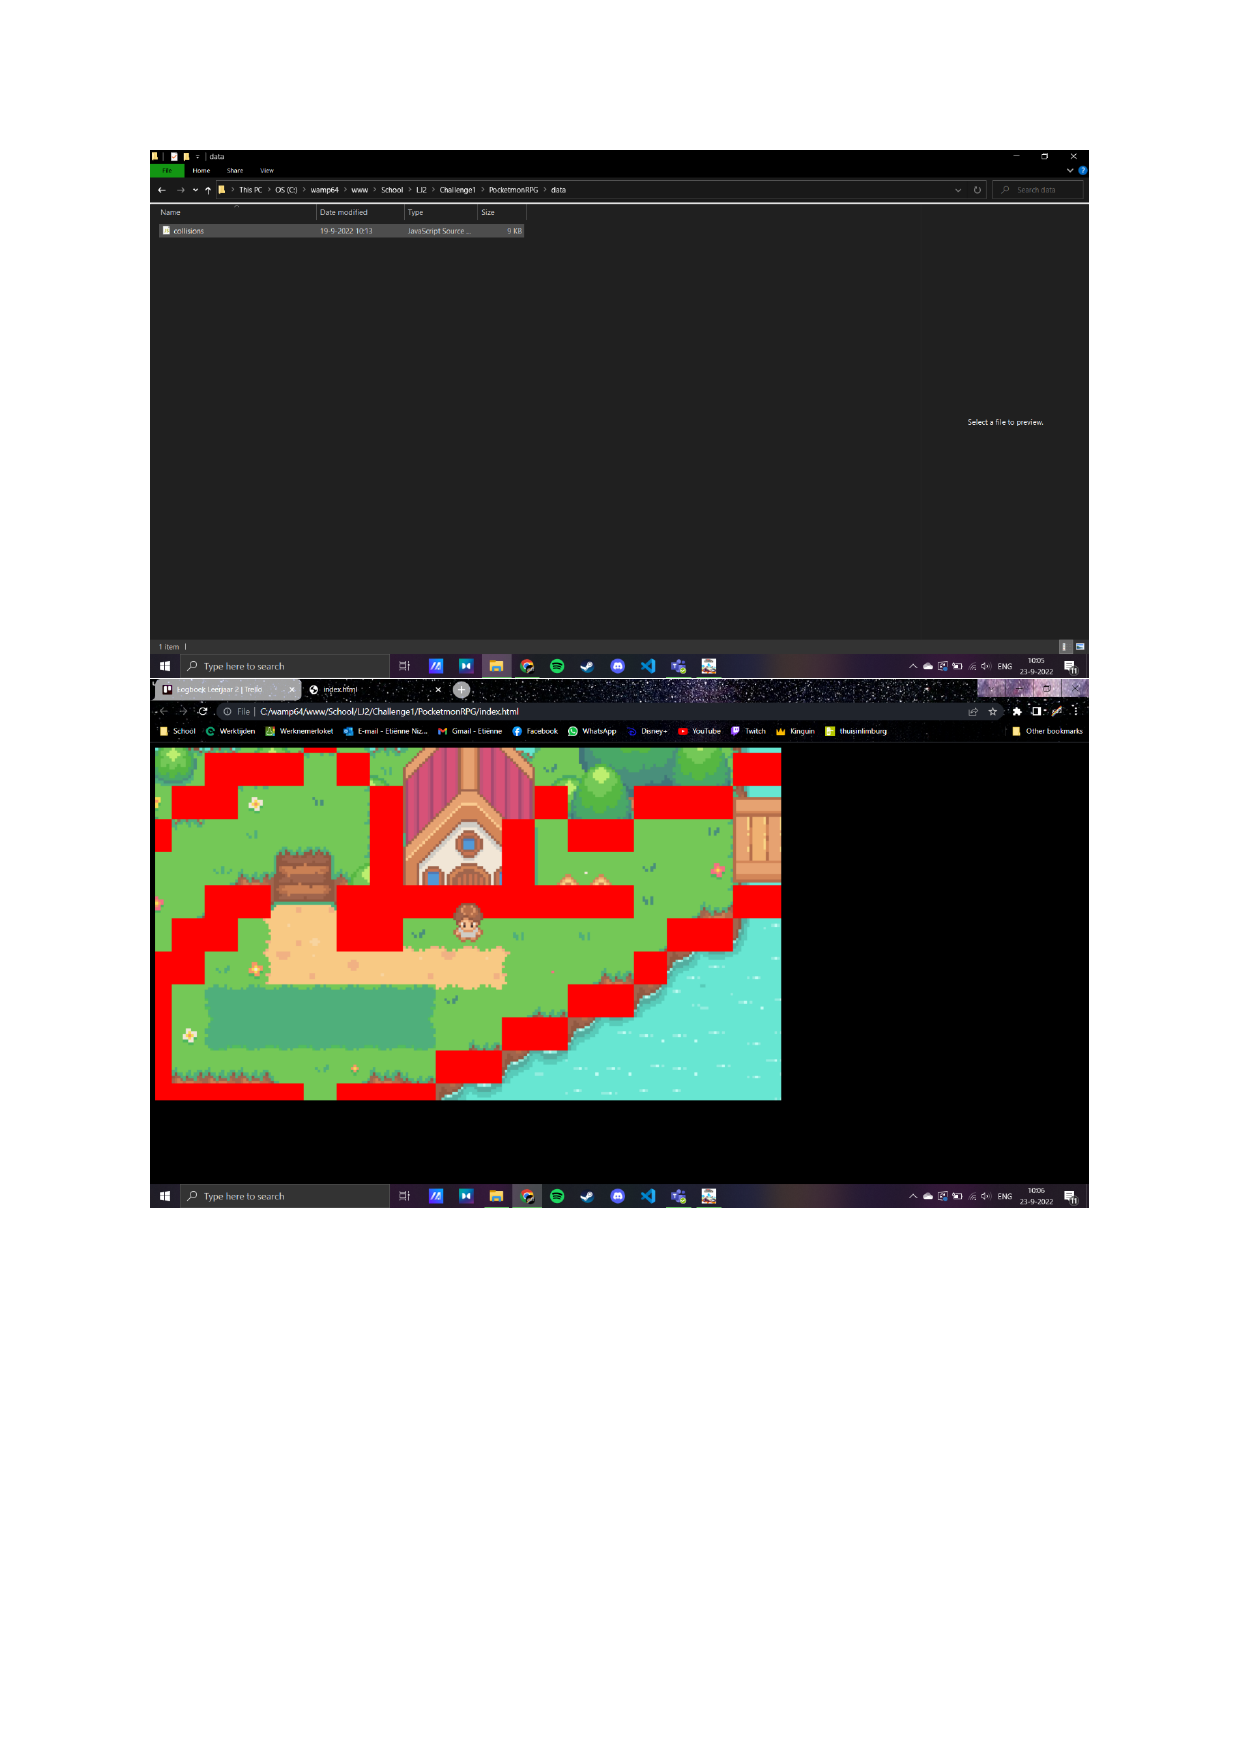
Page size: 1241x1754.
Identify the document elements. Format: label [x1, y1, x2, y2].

picture [150, 679, 1089, 1208]
picture [150, 150, 1089, 678]
